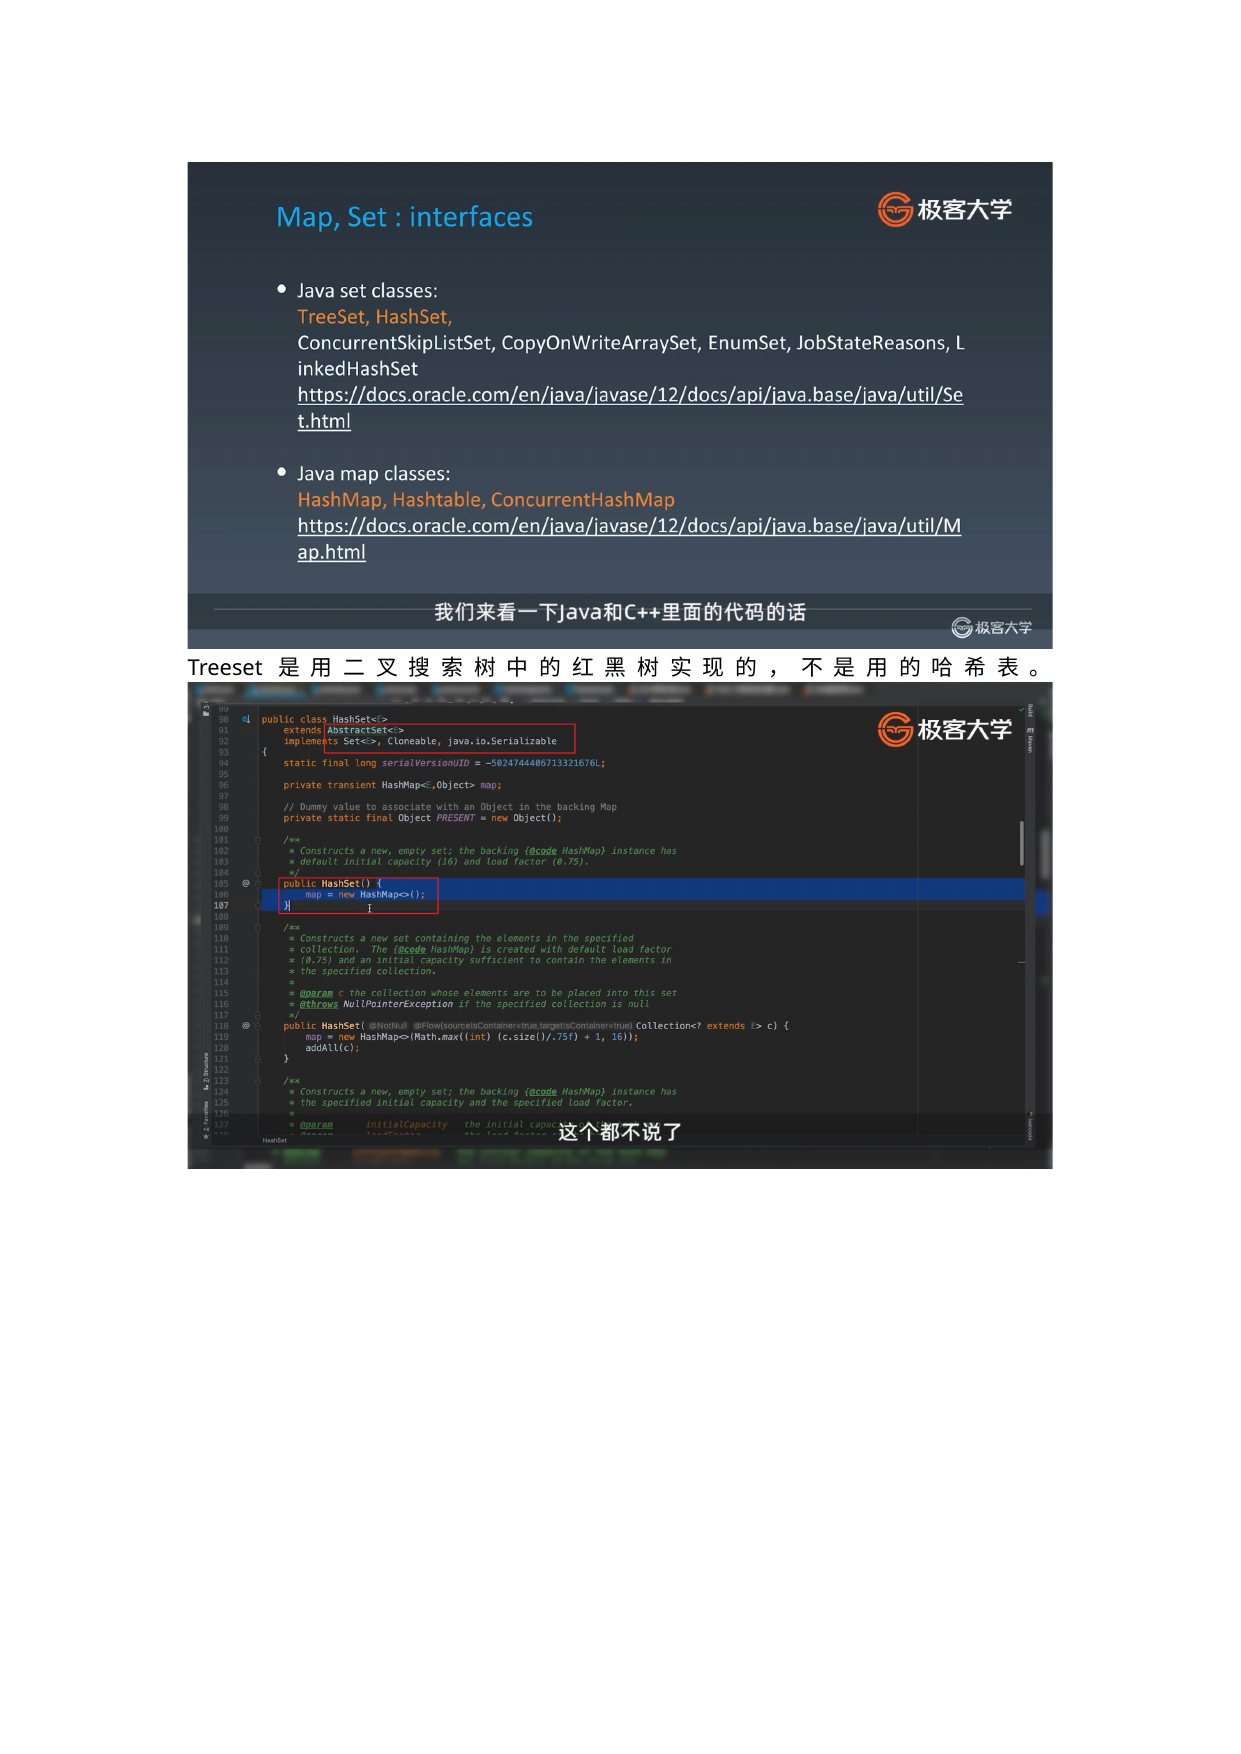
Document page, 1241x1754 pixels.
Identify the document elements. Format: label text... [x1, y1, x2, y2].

picture [187, 682, 1053, 1169]
picture [187, 162, 1053, 649]
text Treeset是用二叉搜索树中的红黑树实现的，不是用的哈希表。 [187, 649, 1053, 682]
